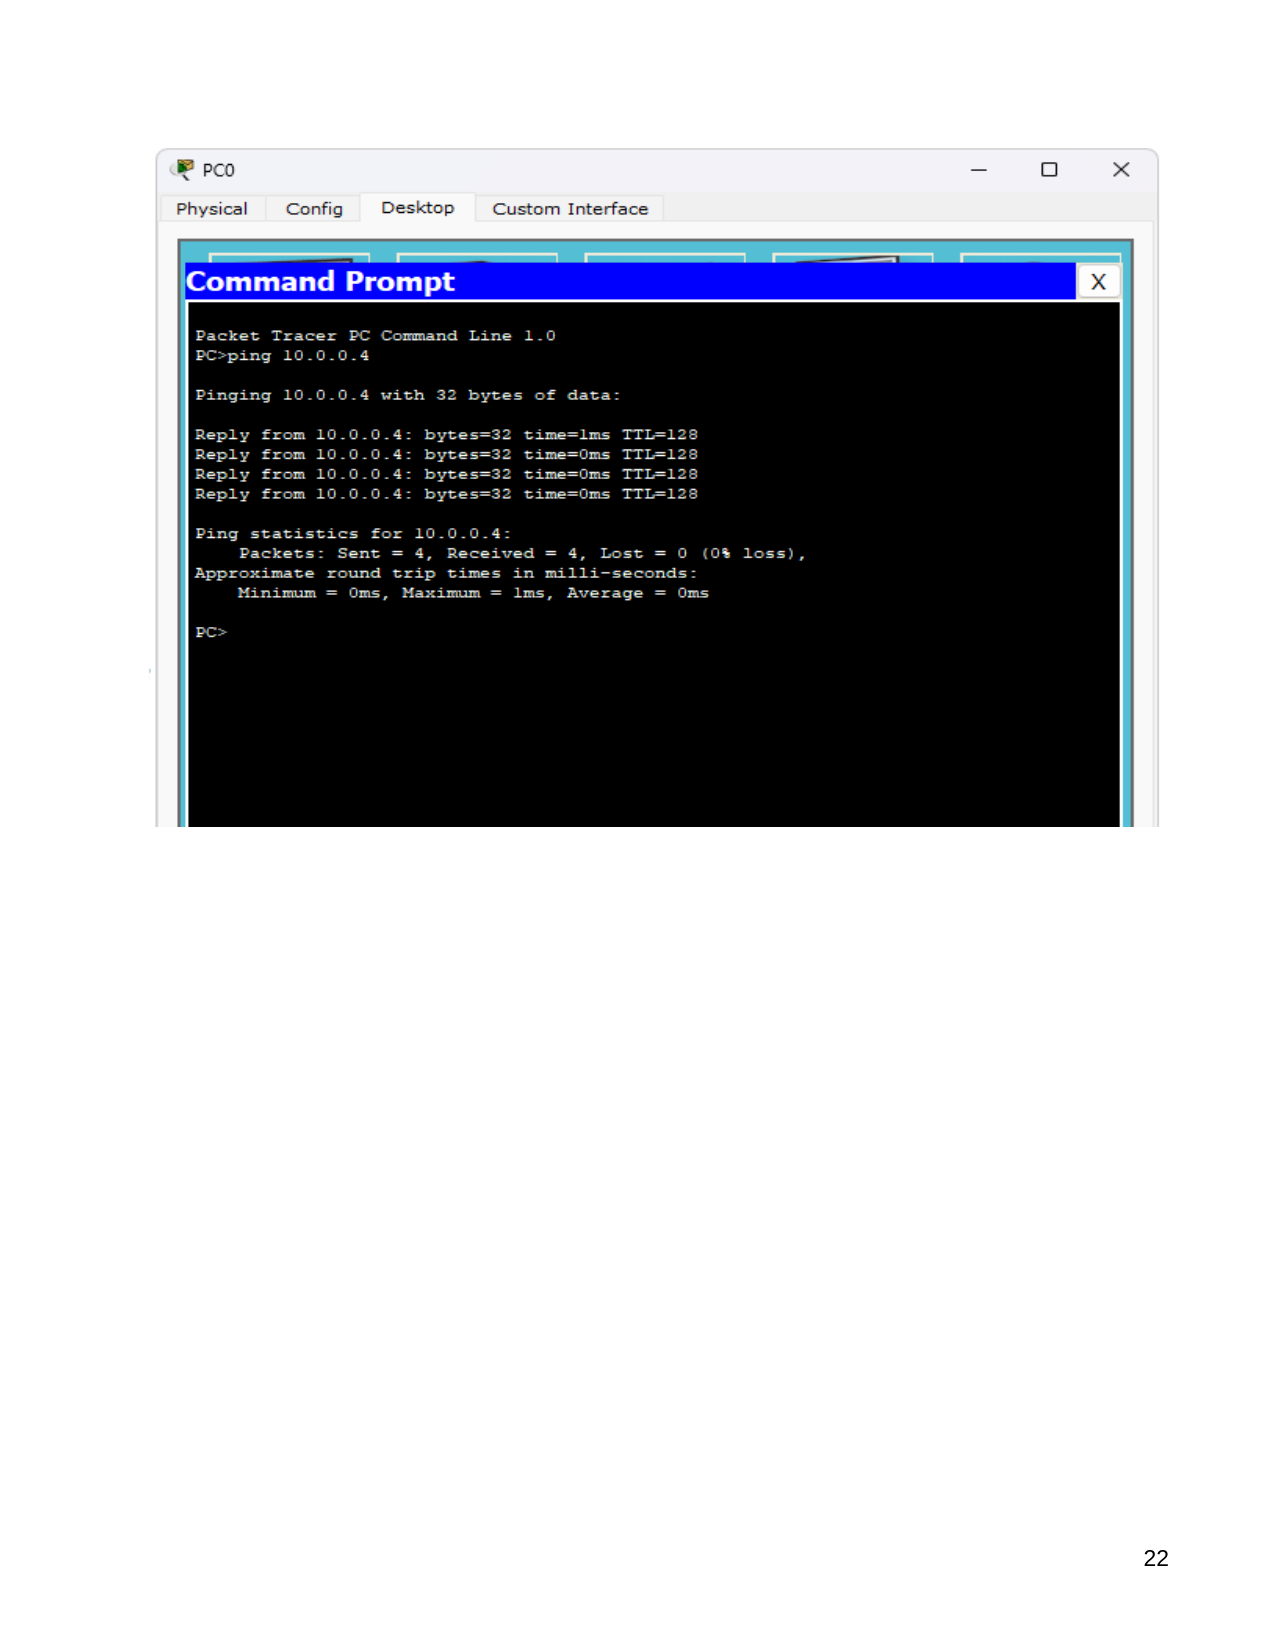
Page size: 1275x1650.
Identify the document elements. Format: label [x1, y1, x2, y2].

picture [148, 147, 1167, 827]
